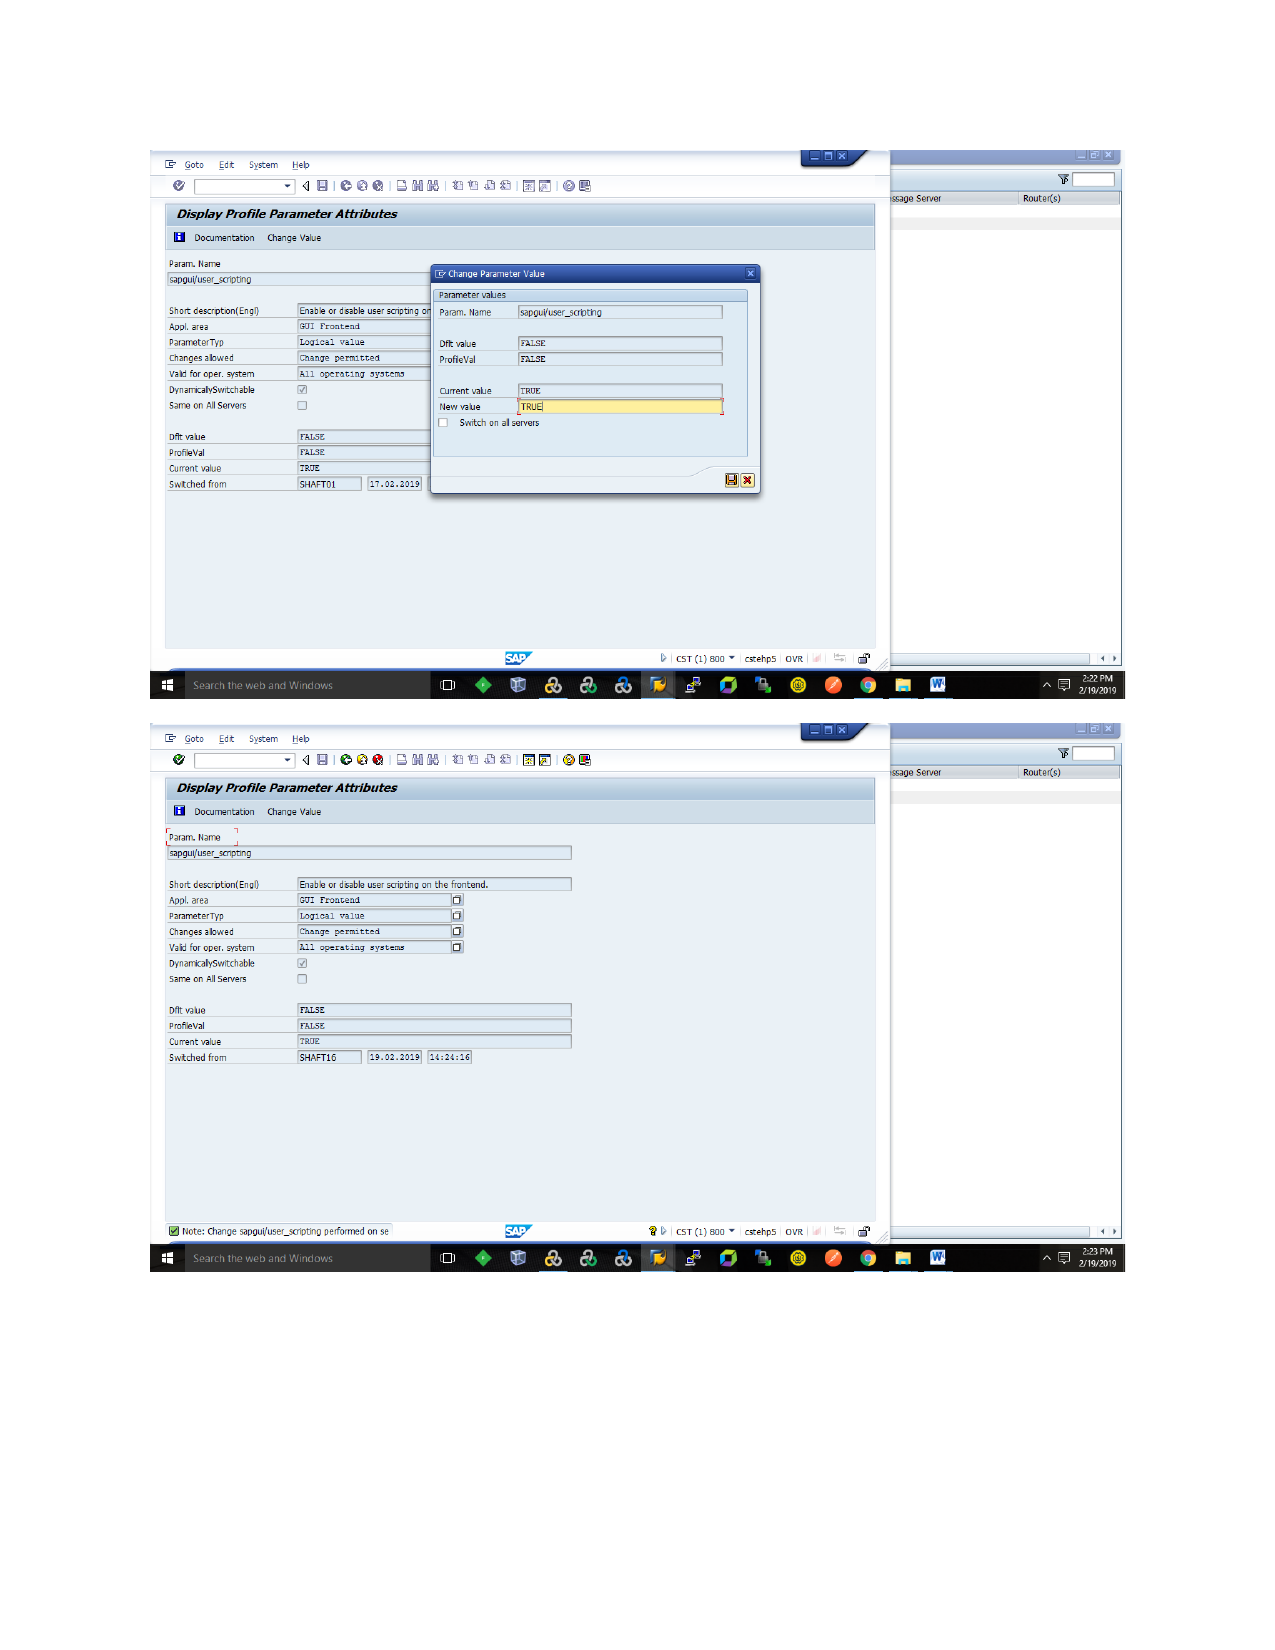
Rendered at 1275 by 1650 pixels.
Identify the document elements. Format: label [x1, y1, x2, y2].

picture [150, 723, 1125, 1272]
picture [150, 150, 1125, 699]
